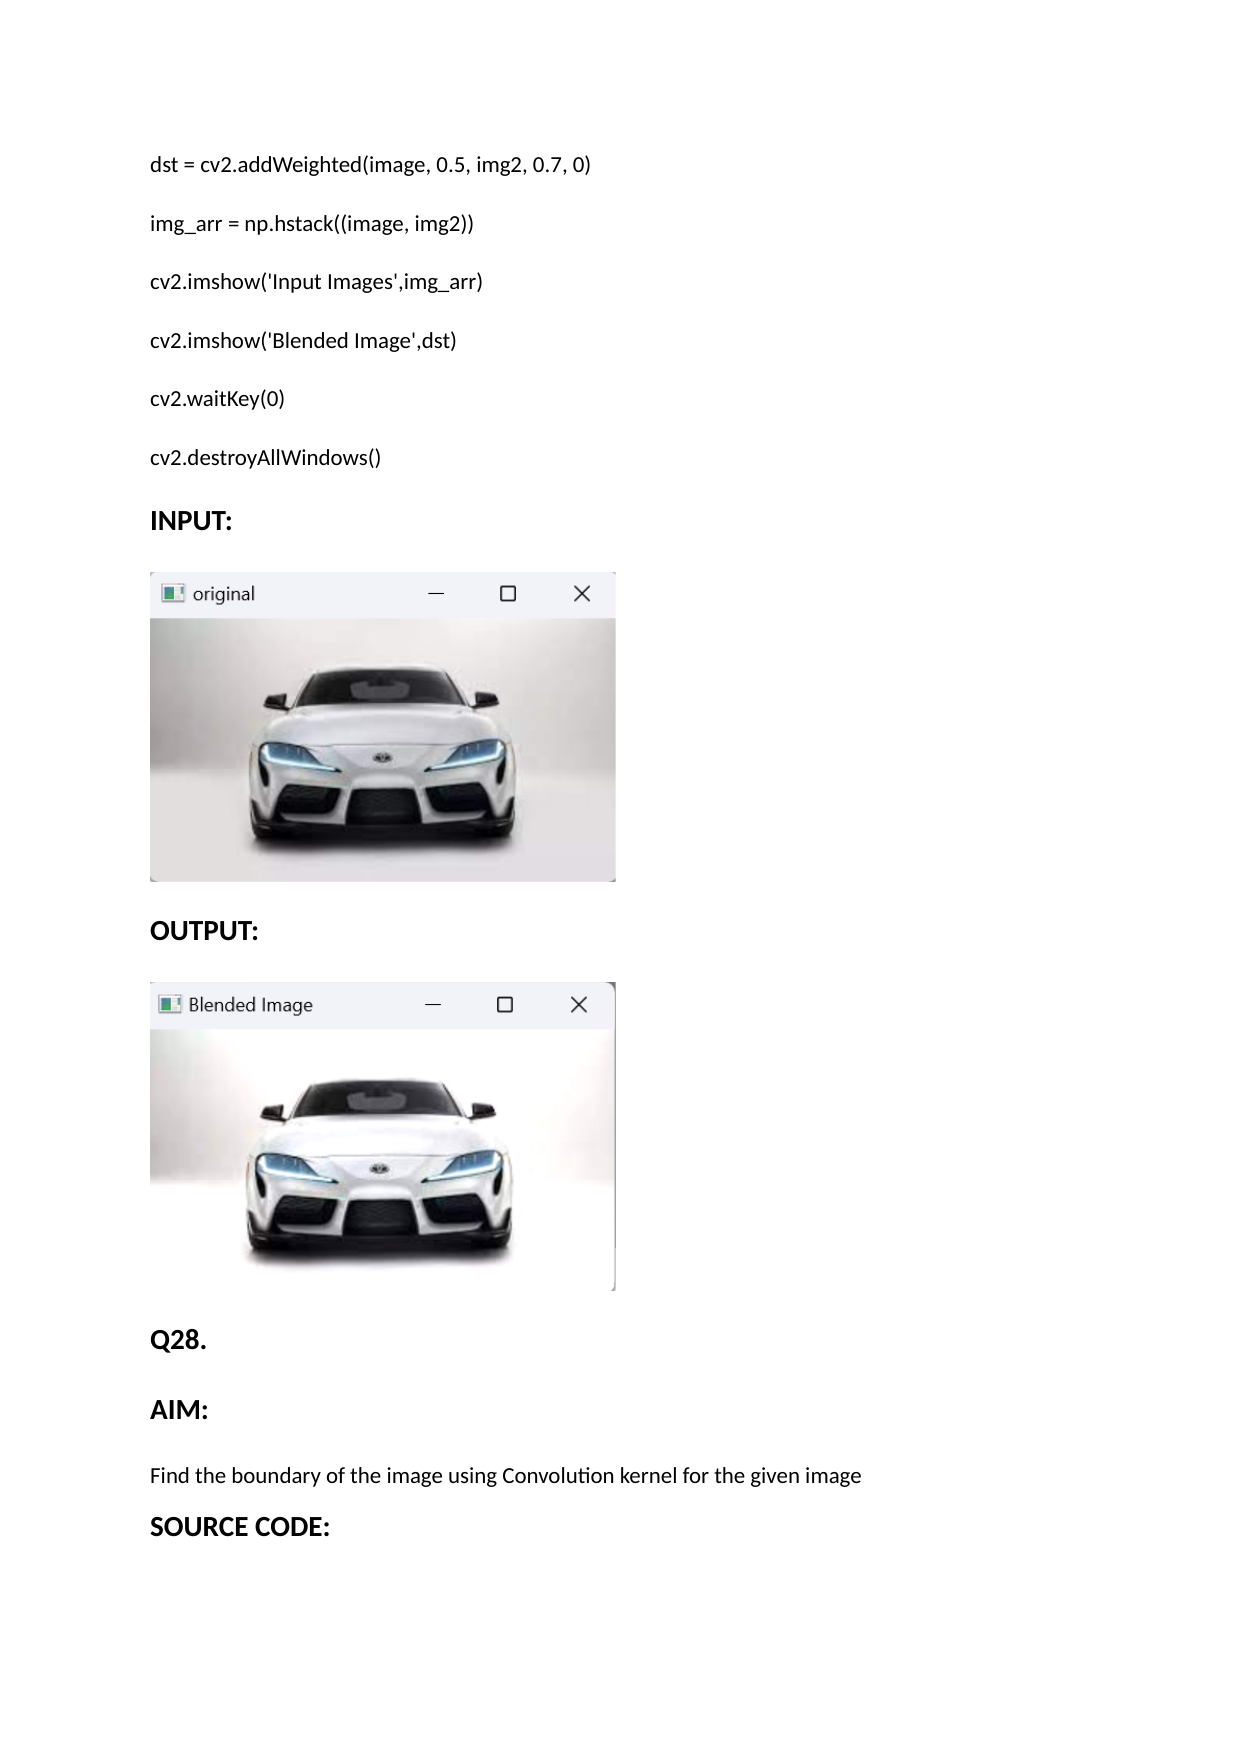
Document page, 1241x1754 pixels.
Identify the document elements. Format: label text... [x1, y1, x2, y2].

text Find the boundary of the image using Convolution kernel for the given image [150, 1461, 1090, 1489]
text AIM: [150, 1391, 1090, 1427]
picture [150, 572, 616, 882]
text cv2.waitKey(0) [150, 384, 1090, 413]
text INPUT: [150, 502, 1090, 537]
text OUTPUT: [150, 912, 1090, 948]
text cv2.destroyAllWindows() [150, 443, 1090, 471]
picture [150, 982, 616, 1291]
text SOURCE CODE: [150, 1508, 1090, 1544]
text img_arr = np.hstack((image, img2)) [150, 209, 1090, 237]
text cv2.imshow('Blended Image',dst) [150, 326, 1090, 354]
text dst = cv2.addWeighted(image, 0.5, img2, 0.7, 0) [150, 150, 1090, 178]
text Q28. [150, 1321, 1090, 1357]
text cv2.imshow('Input Images',img_arr) [150, 267, 1090, 295]
